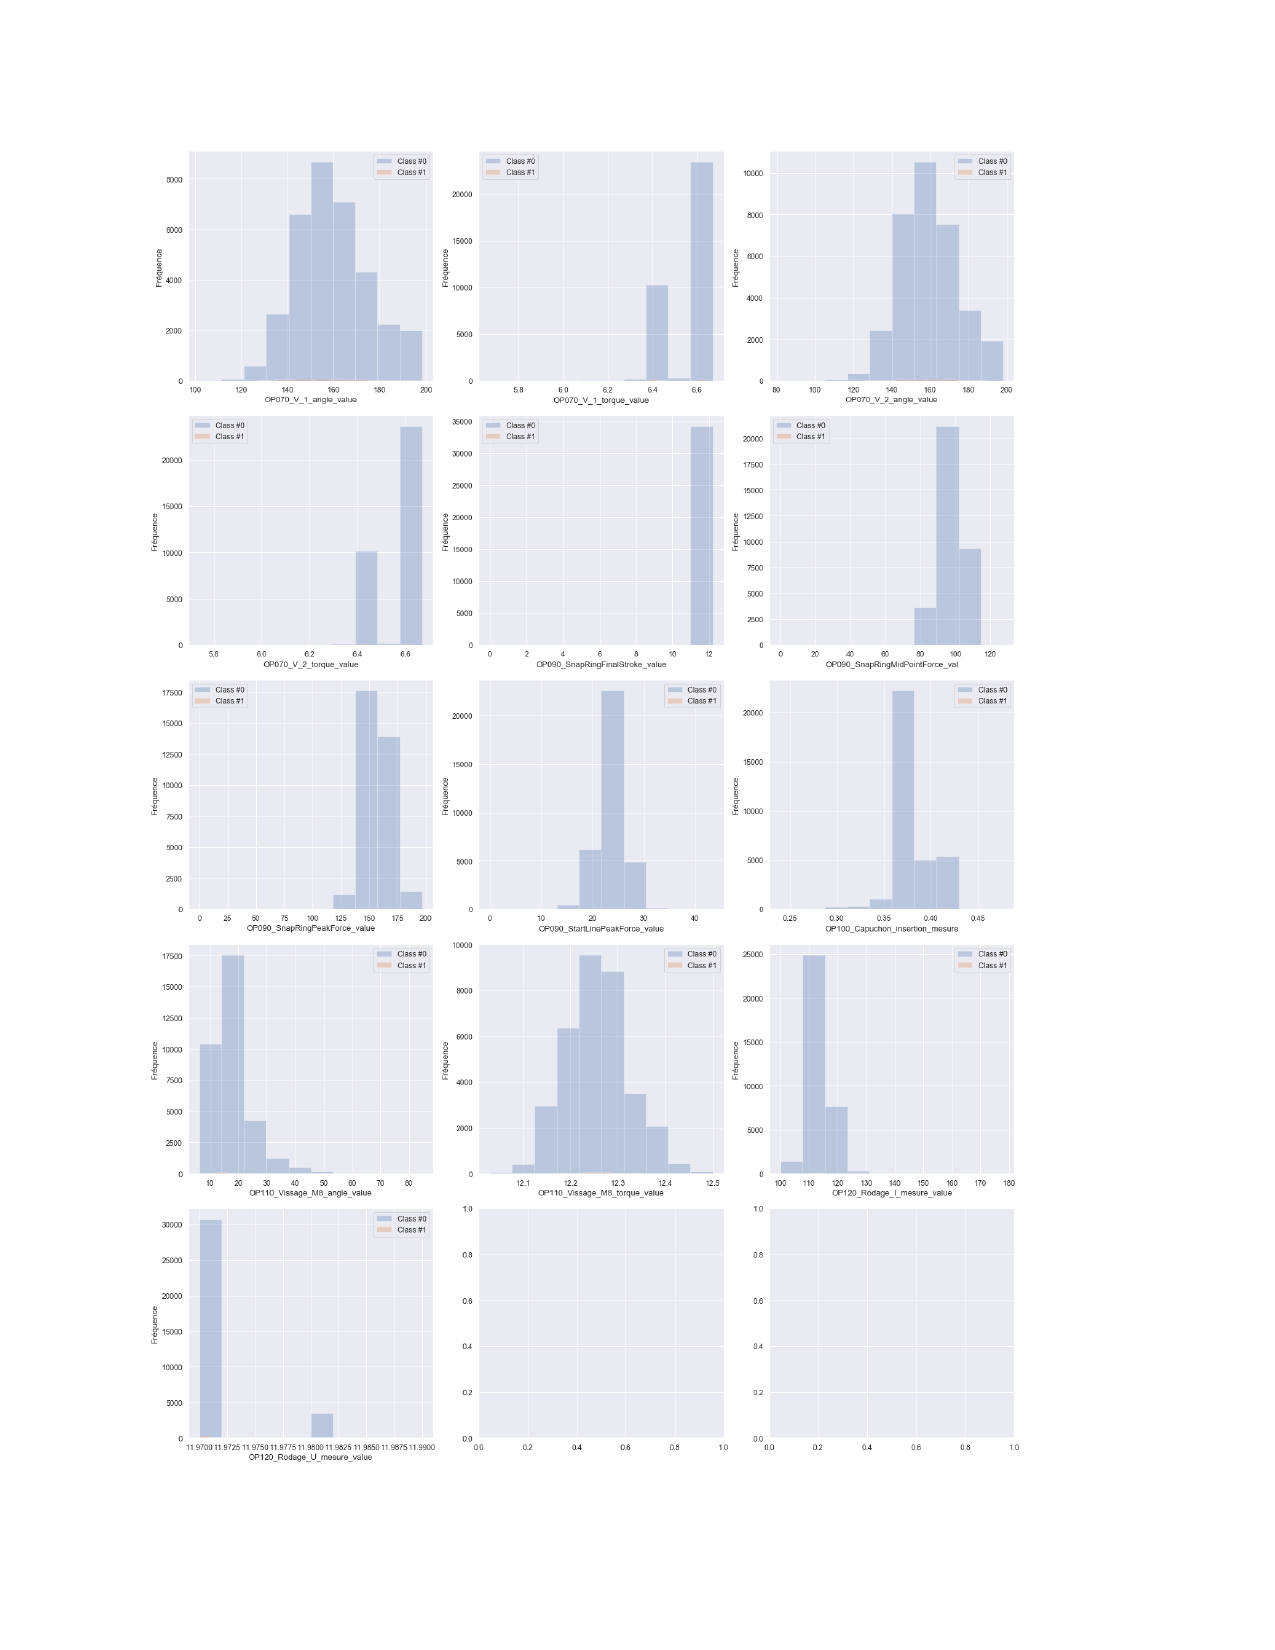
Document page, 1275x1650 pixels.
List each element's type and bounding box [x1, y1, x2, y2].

picture [147, 147, 1023, 1465]
